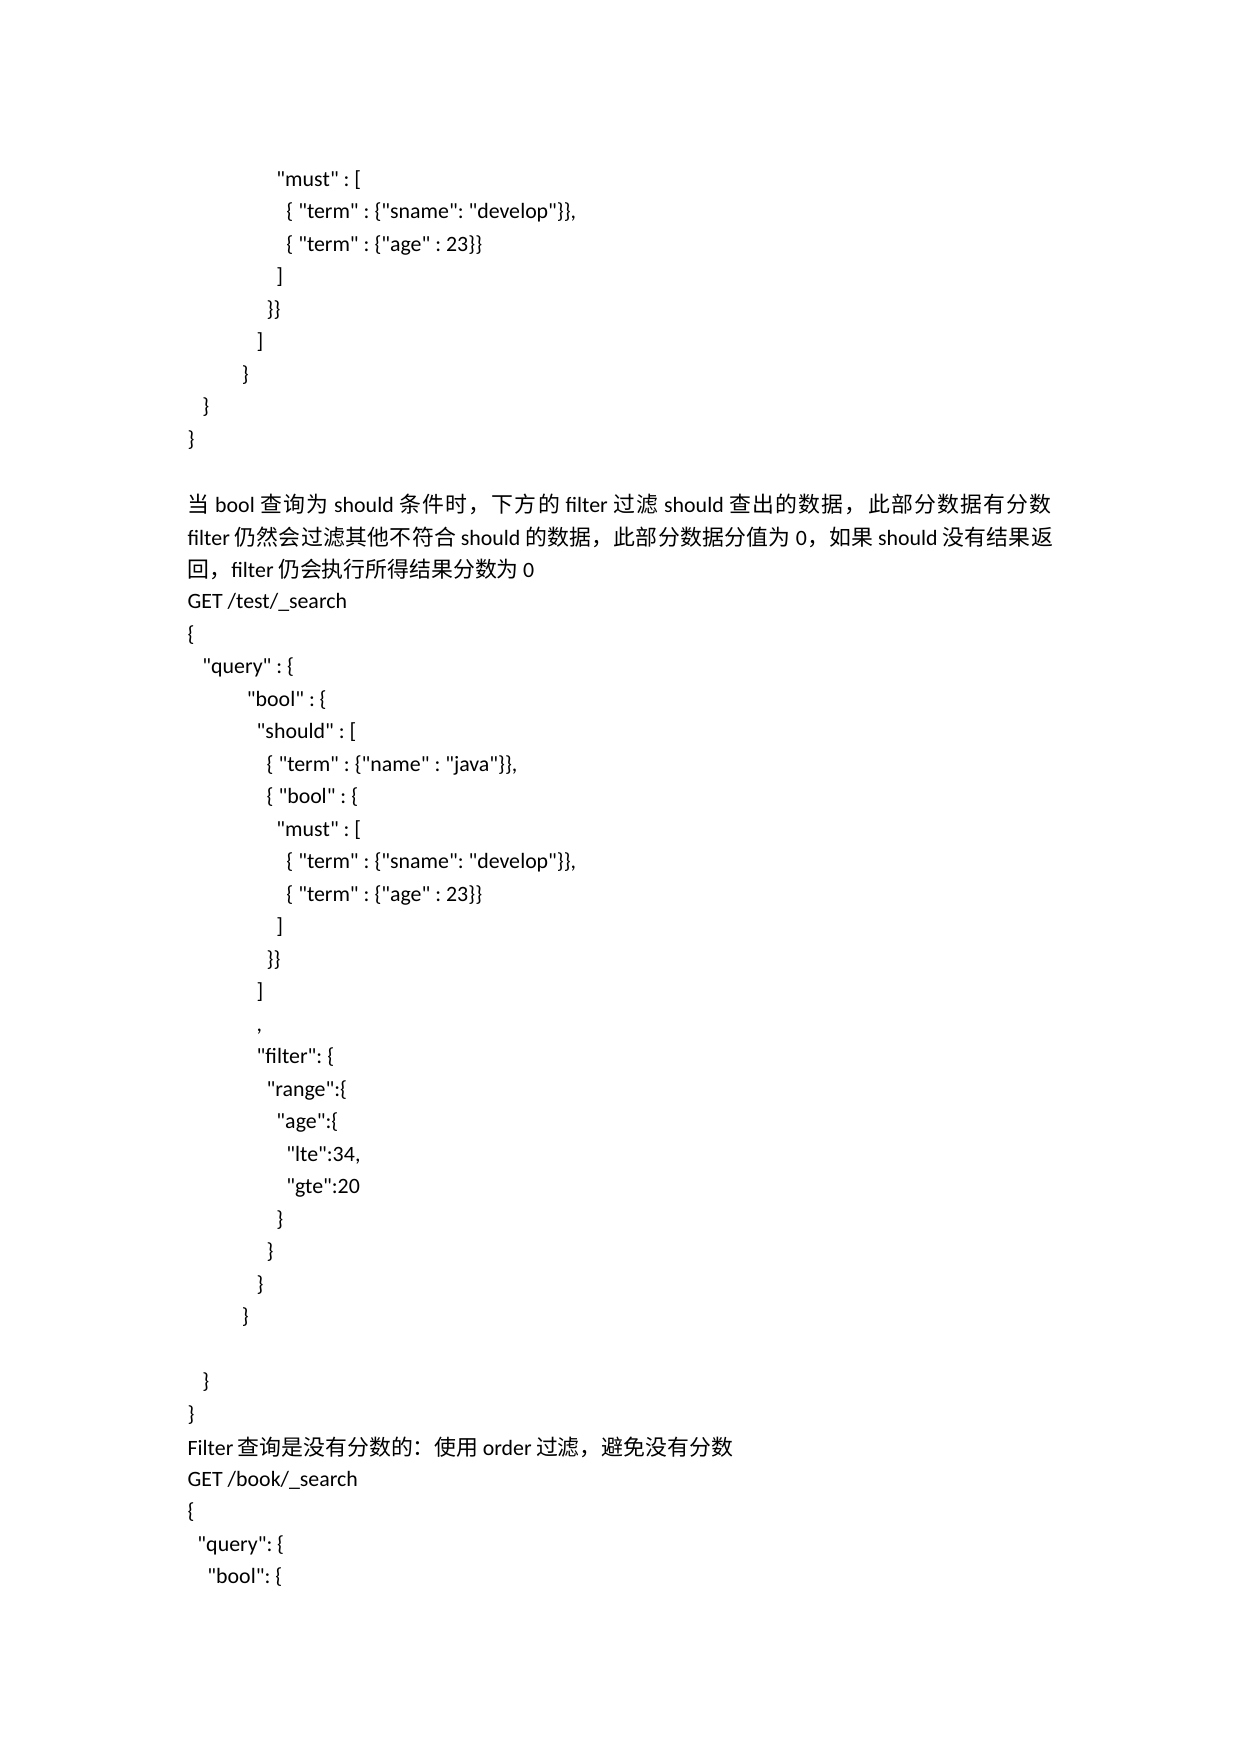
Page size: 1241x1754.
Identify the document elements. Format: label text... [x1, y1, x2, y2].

text }} [187, 292, 1053, 324]
text } [187, 422, 1053, 454]
text "must" : [ [187, 162, 1053, 194]
text 当bool查询为should条件时，下方的filter过滤should查出的数据，此部分数据有分数，filter仍然会过滤其他不符合should的数据，此部分数据分值为0，如果should没有结果返回，filter仍会执行所得结果分数为0 [187, 487, 1053, 584]
text { "term" : {"sname": "develop"}}, [187, 194, 1053, 227]
text } [187, 357, 1053, 389]
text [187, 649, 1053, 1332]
text ] [187, 324, 1053, 357]
text } [187, 389, 1053, 422]
text { [187, 617, 1053, 649]
text { "term" : {"age" : 23}} [187, 227, 1053, 259]
text ] [187, 259, 1053, 292]
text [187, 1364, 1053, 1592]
text GET /test/_search [187, 584, 1053, 617]
